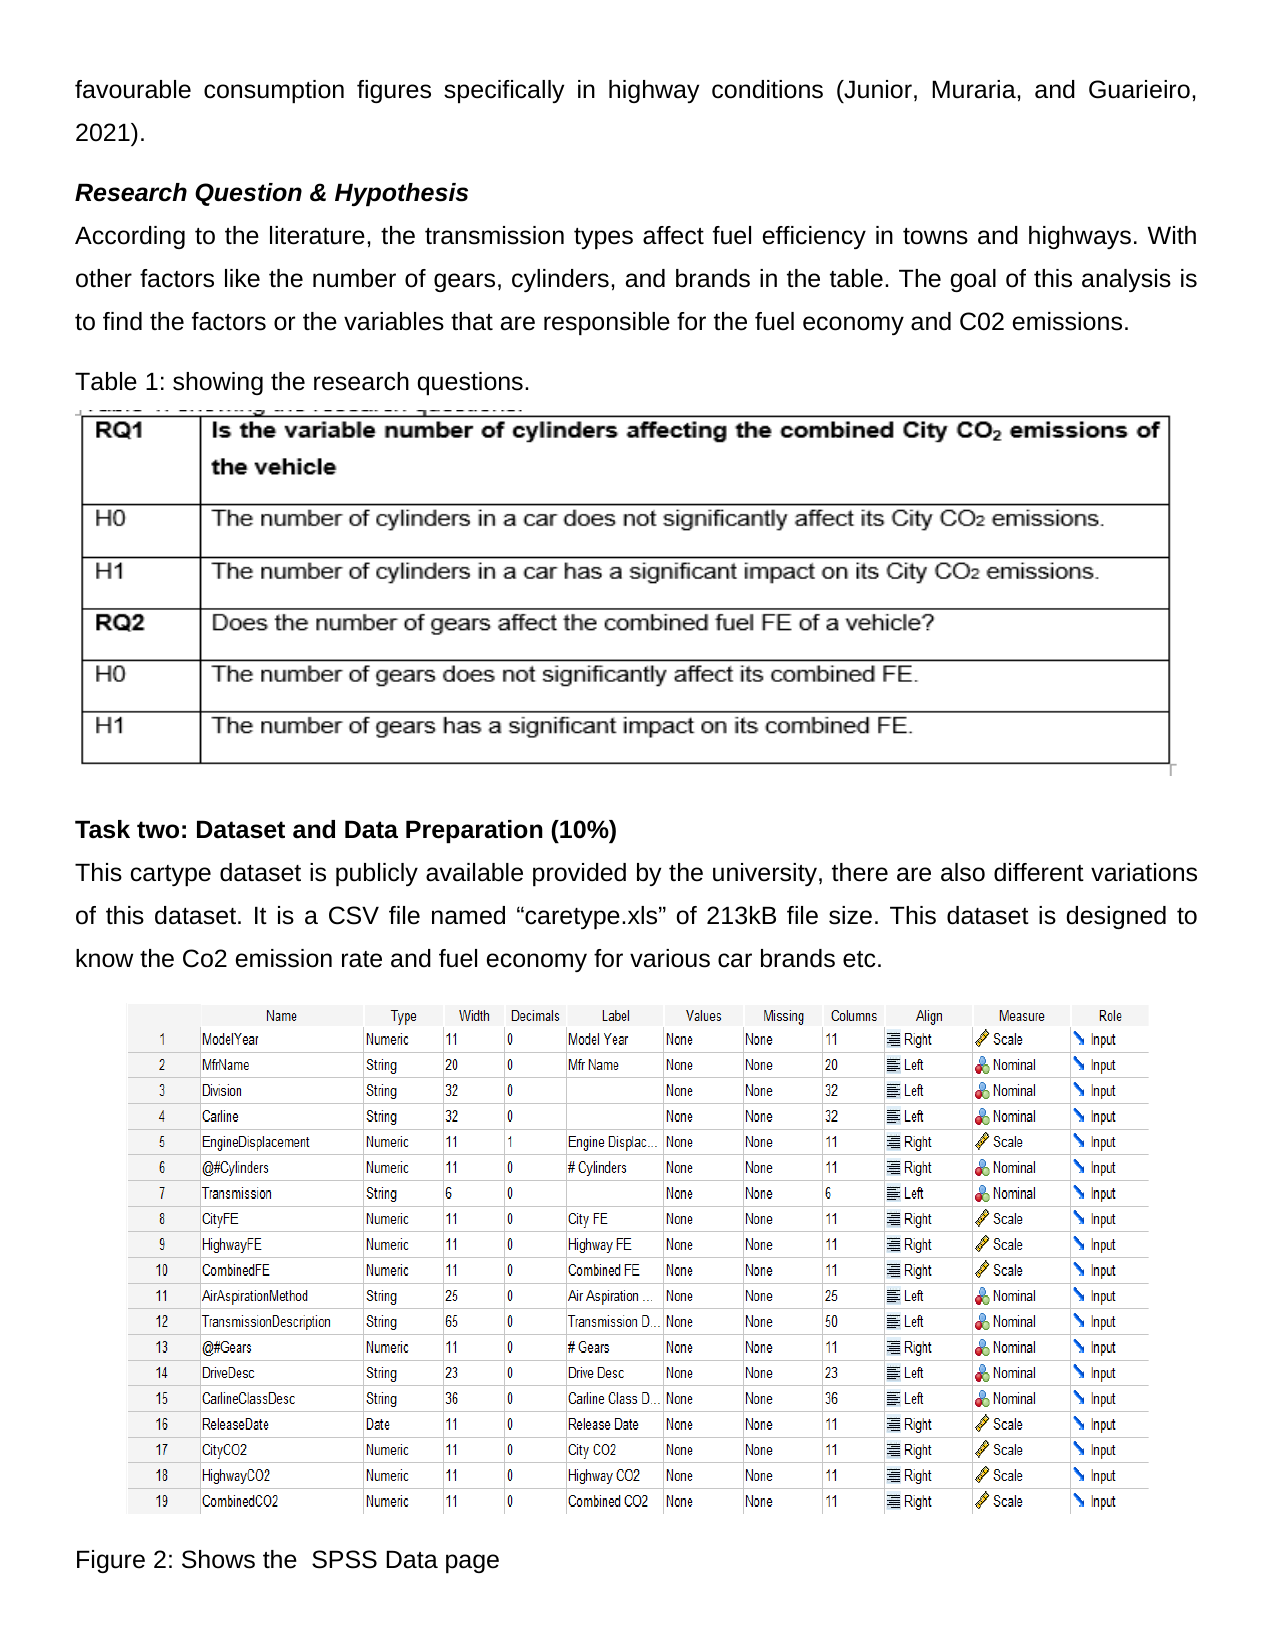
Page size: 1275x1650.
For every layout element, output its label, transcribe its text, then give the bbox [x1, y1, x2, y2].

text This cartype dataset is publicly available provided by the university, there are also different variations of this dataset. It is a CSV file named “caretype.xls” of 213kB file size. This dataset is designed to know the Co2 emission rate and fuel economy for various car brands etc. [75, 858, 1200, 973]
subtitle Research Question & Hypothesis [75, 178, 1200, 207]
picture [126, 1003, 1149, 1514]
text Figure 2: Shows the SPSS Data page [75, 1545, 1200, 1573]
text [75, 75, 1200, 147]
subtitle Task two: Dataset and Data Preparation (10%) [75, 814, 1200, 843]
picture [75, 410, 1177, 776]
text According to the literature, the transmission types affect fuel efficiency in towns and highways. With other factors like the number of gears, cylinders, and brands in the table. The goal of this analysis is to find the factors or the variables that are responsible for the fuel economy and C02 emissions. [75, 221, 1200, 336]
text Table 1: showing the research questions. [75, 367, 1200, 396]
